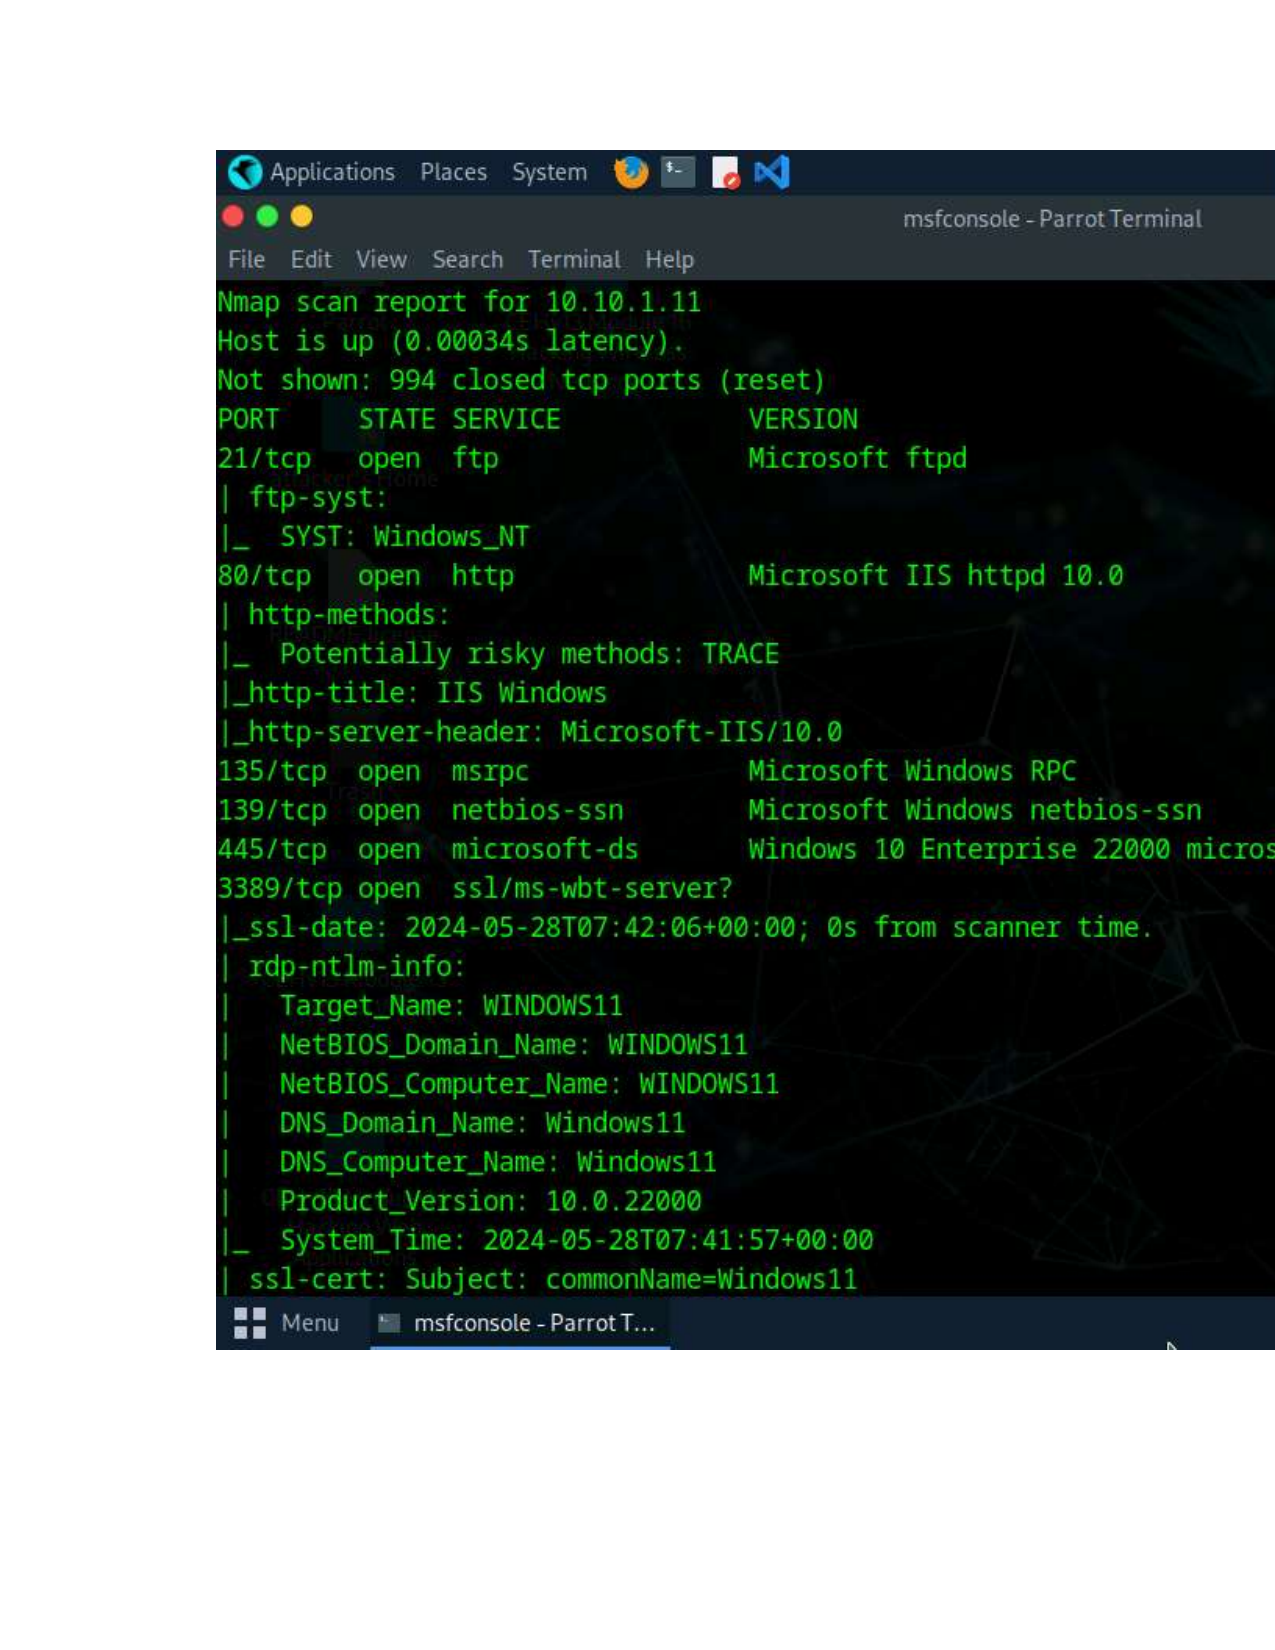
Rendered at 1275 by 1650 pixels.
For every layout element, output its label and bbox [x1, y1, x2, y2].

picture [216, 150, 1275, 1350]
